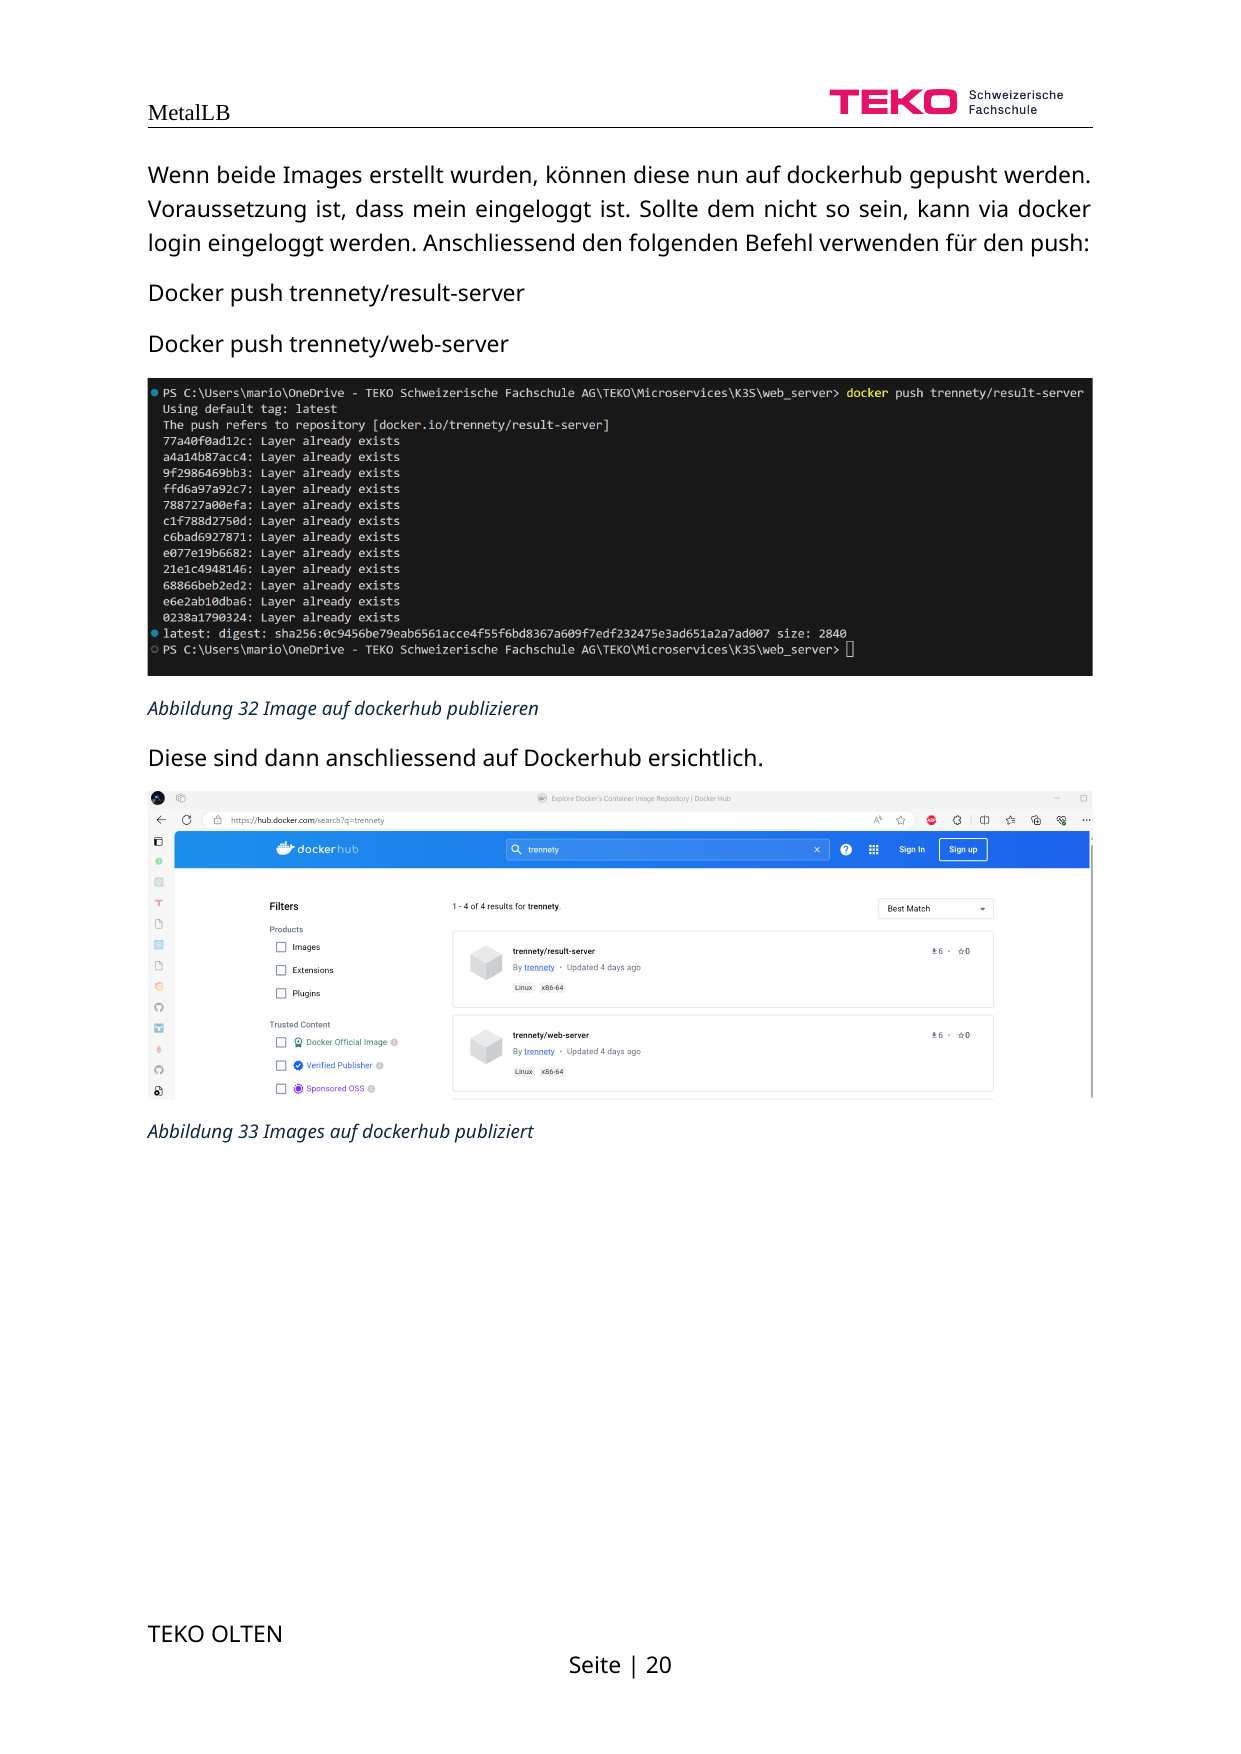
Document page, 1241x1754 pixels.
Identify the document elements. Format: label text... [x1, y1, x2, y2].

picture [805, 61, 1097, 139]
text Docker push trennety/result-server [148, 277, 1093, 309]
picture [147, 378, 1093, 676]
text Wenn beide Images erstellt wurden, können diese nun auf dockerhub gepusht werden. Voraussetzung ist, dass mein eingeloggt ist. Sollte dem nicht so sein, kann via docker login eingeloggt werden. Anschliessend den folgenden Befehl verwenden für den push: [148, 159, 1093, 258]
picture [147, 791, 1093, 1100]
text Docker push trennety/web-server [148, 328, 1093, 359]
text Diese sind dann anschliessend auf Dockerhub ersichtlich. [148, 741, 1093, 773]
text Abbildung Images auf dockerhub publiziert [148, 1118, 1093, 1144]
text Abbildung Image auf dockerhub publizieren [148, 695, 1093, 721]
